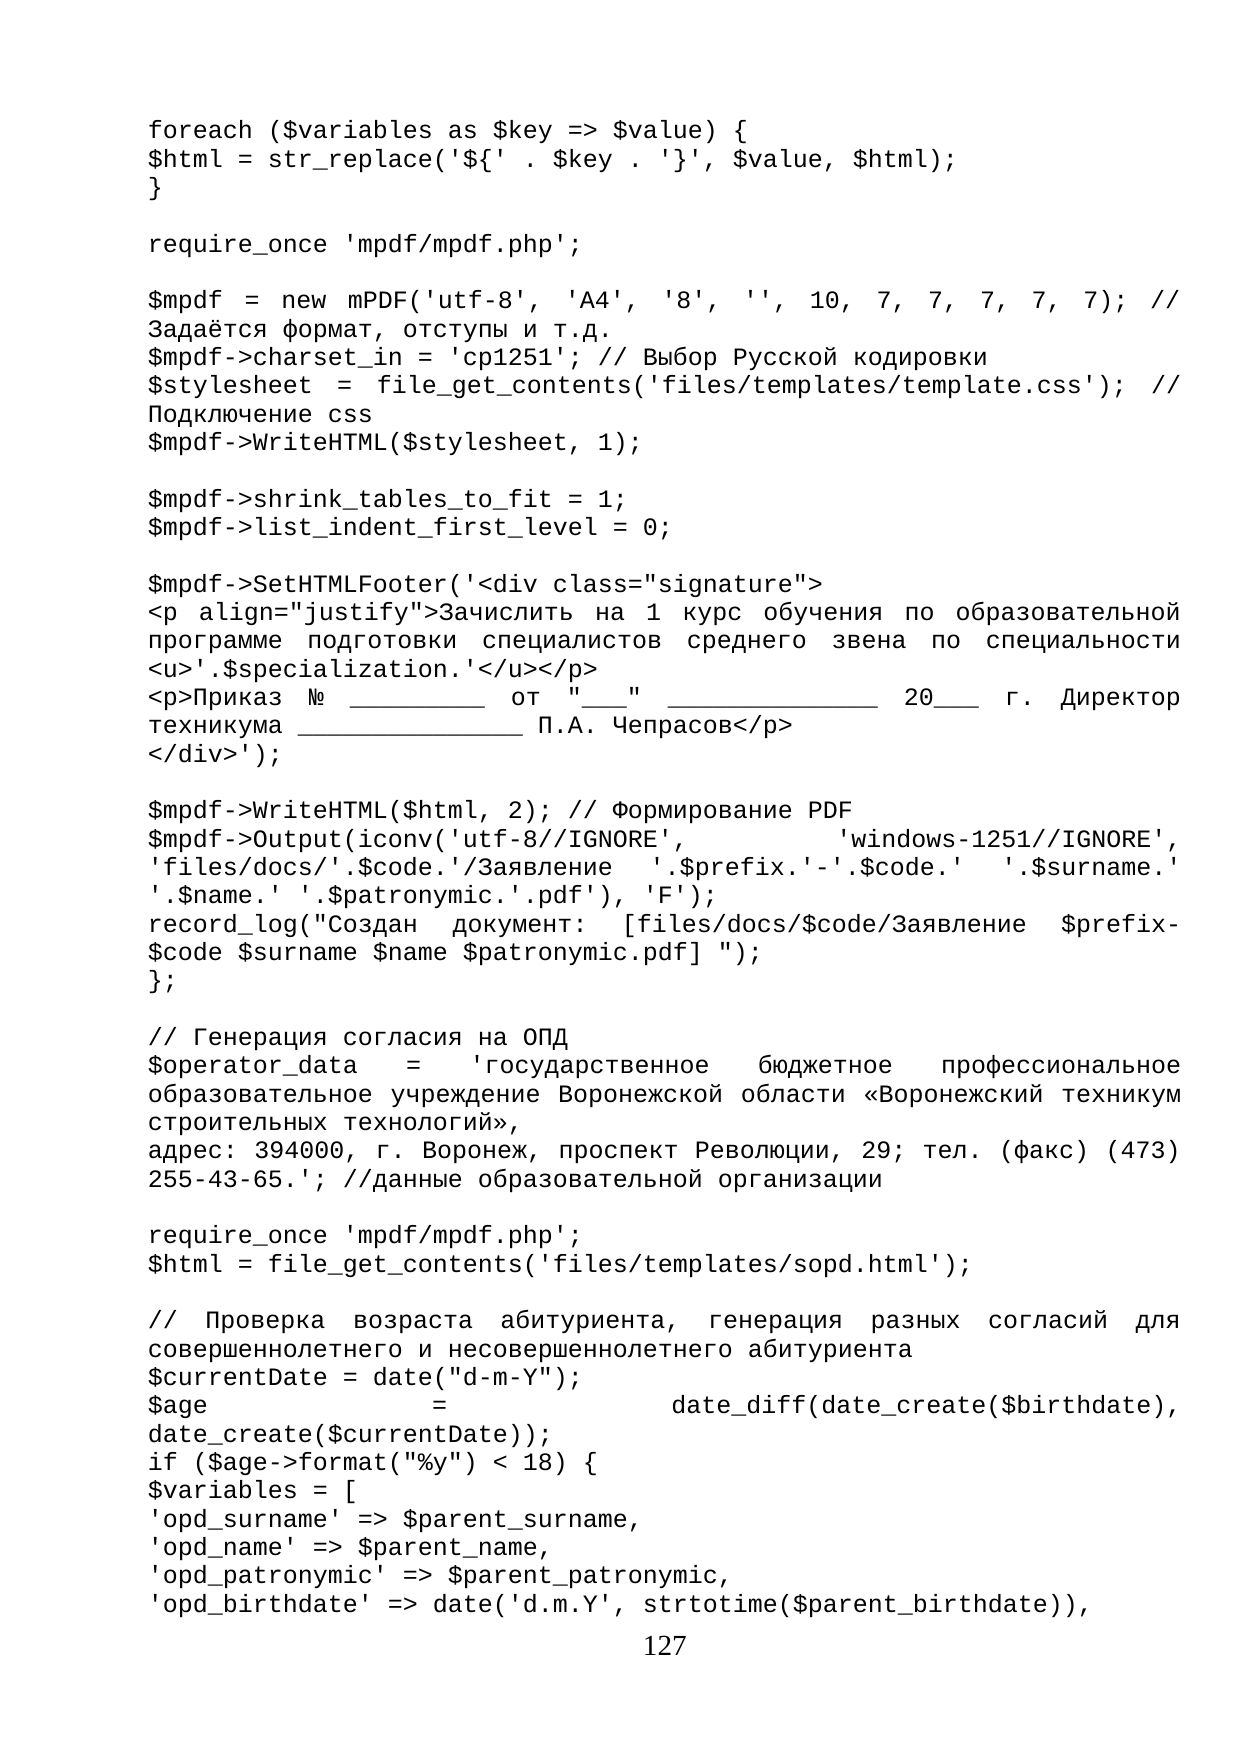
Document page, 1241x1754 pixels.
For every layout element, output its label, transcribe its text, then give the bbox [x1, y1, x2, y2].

text $mpdf->charset_in = 'cp1251'; // Выбор Русской кодировки [148, 345, 1181, 373]
text <p align="justify">Зачислить на 1 курс обучения по образовательной программе подготовки специалистов среднего звена по специальности <u>'.$specialization.'</u></p> [148, 600, 1181, 685]
text 'opd_surname' => $parent_surname, [148, 1506, 1181, 1535]
text $mpdf->Output(iconv('utf-8//IGNORE', 'windows-1251//IGNORE', 'files/docs/'.$code.'/Заявление '.$prefix.'-'.$code.' '.$surname.' '.$name.' '.$patronymic.'.pdf'), 'F'); [148, 826, 1181, 911]
text $operator_data = 'государственное бюджетное профессиональное образовательное учреждение Воронежской области «Воронежский техникум строительных технологий», [148, 1053, 1181, 1138]
text // Генерация согласия на ОПД [148, 1025, 1181, 1053]
text require_once 'mpdf/mpdf.php'; [148, 1223, 1181, 1251]
text 'opd_patronymic' => $parent_patronymic, [148, 1563, 1181, 1591]
text 'opd_birthdate' => date('d.m.Y', strtotime($parent_birthdate)), [148, 1591, 1181, 1620]
text record_log("Создан документ: [files/docs/$code/Заявление $prefix-$code $surname $name $patronymic.pdf] "); [148, 911, 1181, 968]
text // Проверка возраста абитуриента, генерация разных согласий для совершеннолетнего и несовершеннолетнего абитуриента [148, 1308, 1181, 1365]
text <p>Приказ № _________ от "___" ______________ 20___ г. Директор техникума _______________ П.А. Чепрасов</p> [148, 685, 1181, 741]
text if ($age->format("%y") < 18) { [148, 1450, 1181, 1478]
text $html = str_replace('${' . $key . '}', $value, $html); [148, 146, 1181, 175]
text } [148, 175, 1181, 203]
text </div>'); [148, 741, 1181, 770]
text $stylesheet = file_get_contents('files/templates/template.css'); // Подключение css [148, 373, 1181, 430]
text }; [148, 968, 1181, 996]
text $mpdf->shrink_tables_to_fit = 1; [148, 486, 1181, 515]
text 'opd_name' => $parent_name, [148, 1535, 1181, 1563]
text $mpdf->SetHTMLFooter('<div class="signature"> [148, 571, 1181, 600]
text foreach ($variables as $key => $value) { [148, 118, 1181, 146]
text $mpdf->WriteHTML($html, 2); // Формирование PDF [148, 798, 1181, 826]
text $variables = [ [148, 1478, 1181, 1506]
text $mpdf->WriteHTML($stylesheet, 1); [148, 430, 1181, 458]
text $mpdf->list_indent_first_level = 0; [148, 515, 1181, 543]
text адрес: 394000, г. Воронеж, проспект Революции, 29; тел. (факс) (473) 255-43-65.'; //данные образовательной организации [148, 1138, 1181, 1195]
text require_once 'mpdf/mpdf.php'; [148, 231, 1181, 260]
text $age = date_diff(date_create($birthdate), date_create($currentDate)); [148, 1393, 1181, 1450]
text $mpdf = new mPDF('utf-8', 'A4', '8', '', 10, 7, 7, 7, 7, 7); // Задаётся формат, отступы и т.д. [148, 288, 1181, 345]
text $currentDate = date("d-m-Y"); [148, 1365, 1181, 1393]
text $html = file_get_contents('files/templates/sopd.html'); [148, 1251, 1181, 1280]
